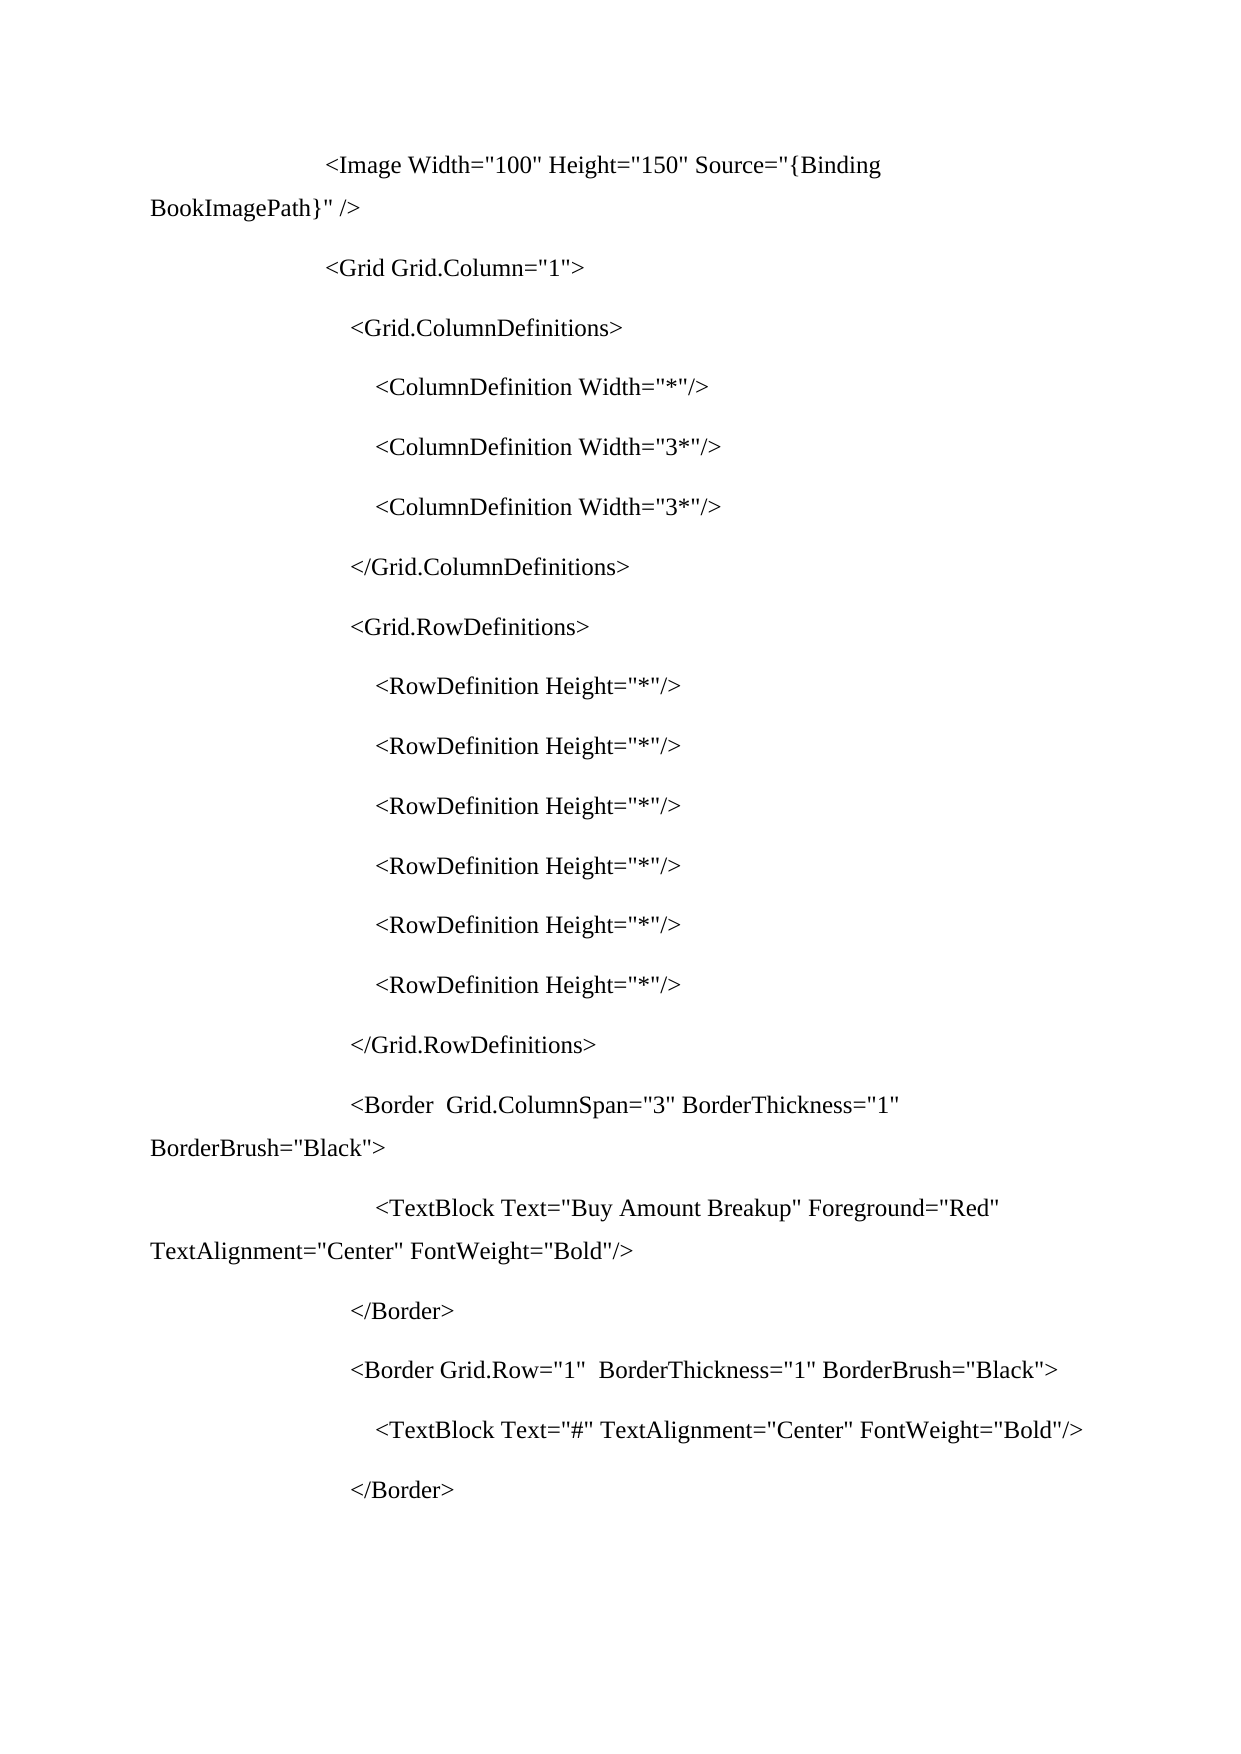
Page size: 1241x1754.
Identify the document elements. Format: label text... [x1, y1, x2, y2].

text </Grid.RowDefinitions> [150, 1030, 1090, 1059]
text <TextBlock Text="Buy Amount Breakup" Foreground="Red" TextAlignment="Center" FontWeight="Bold"/> [150, 1193, 1090, 1265]
text <RowDefinition Height="*"/> [150, 911, 1090, 939]
text <RowDefinition Height="*"/> [150, 970, 1090, 999]
text <Image Width="100" Height="150" Source="{Binding BookImagePath}" /> [150, 150, 1090, 222]
text <ColumnDefinition Width="3*"/> [150, 492, 1090, 521]
text <RowDefinition Height="*"/> [150, 851, 1090, 879]
text </Border> [150, 1475, 1090, 1504]
text <RowDefinition Height="*"/> [150, 731, 1090, 760]
text <Grid Grid.Column="1"> [150, 253, 1090, 282]
text <TextBlock Text="#" TextAlignment="Center" FontWeight="Bold"/> [150, 1415, 1090, 1444]
text <RowDefinition Height="*"/> [150, 671, 1090, 700]
text <ColumnDefinition Width="3*"/> [150, 432, 1090, 461]
text <ColumnDefinition Width="*"/> [150, 372, 1090, 401]
text <Border Grid.ColumnSpan="3" BorderThickness="1" BorderBrush="Black"> [150, 1090, 1090, 1162]
text </Grid.ColumnDefinitions> [150, 552, 1090, 581]
text <RowDefinition Height="*"/> [150, 791, 1090, 820]
text <Border Grid.Row="1" BorderThickness="1" BorderBrush="Black"> [150, 1356, 1090, 1384]
text <Grid.ColumnDefinitions> [150, 313, 1090, 341]
text <Grid.RowDefinitions> [150, 612, 1090, 640]
text </Border> [150, 1296, 1090, 1324]
